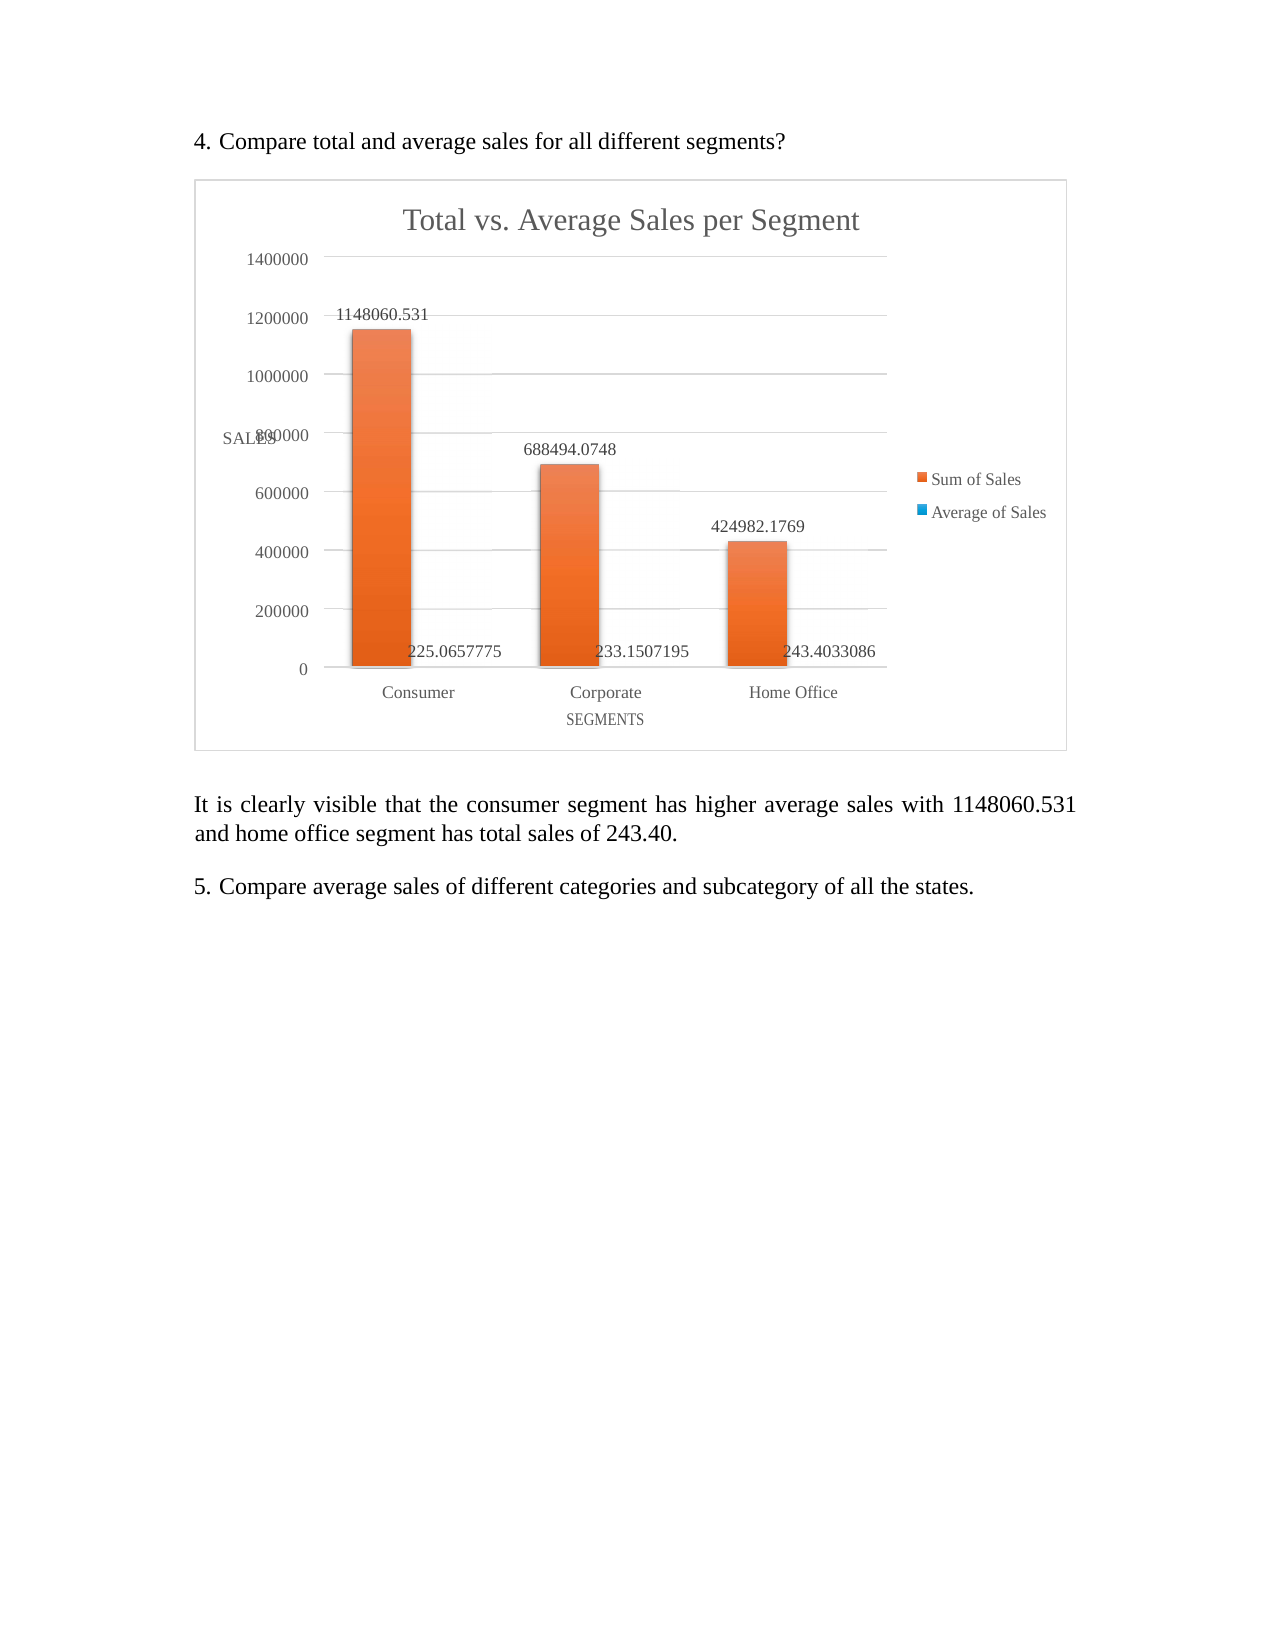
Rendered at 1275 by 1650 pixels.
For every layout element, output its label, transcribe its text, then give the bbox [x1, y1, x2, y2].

picture [719, 536, 868, 666]
list Compare total and average sales for all different segments? [193, 127, 1124, 154]
picture [917, 471, 927, 482]
picture [343, 324, 492, 666]
list Compare average sales of different categories and subcategory of all the states. [193, 872, 1124, 900]
text It is clearly visible that the consumer segment has higher average sales with 1148060.531 and home office segment has total sales of 243.40. [193, 791, 1079, 846]
picture [917, 503, 927, 508]
picture [531, 458, 680, 666]
